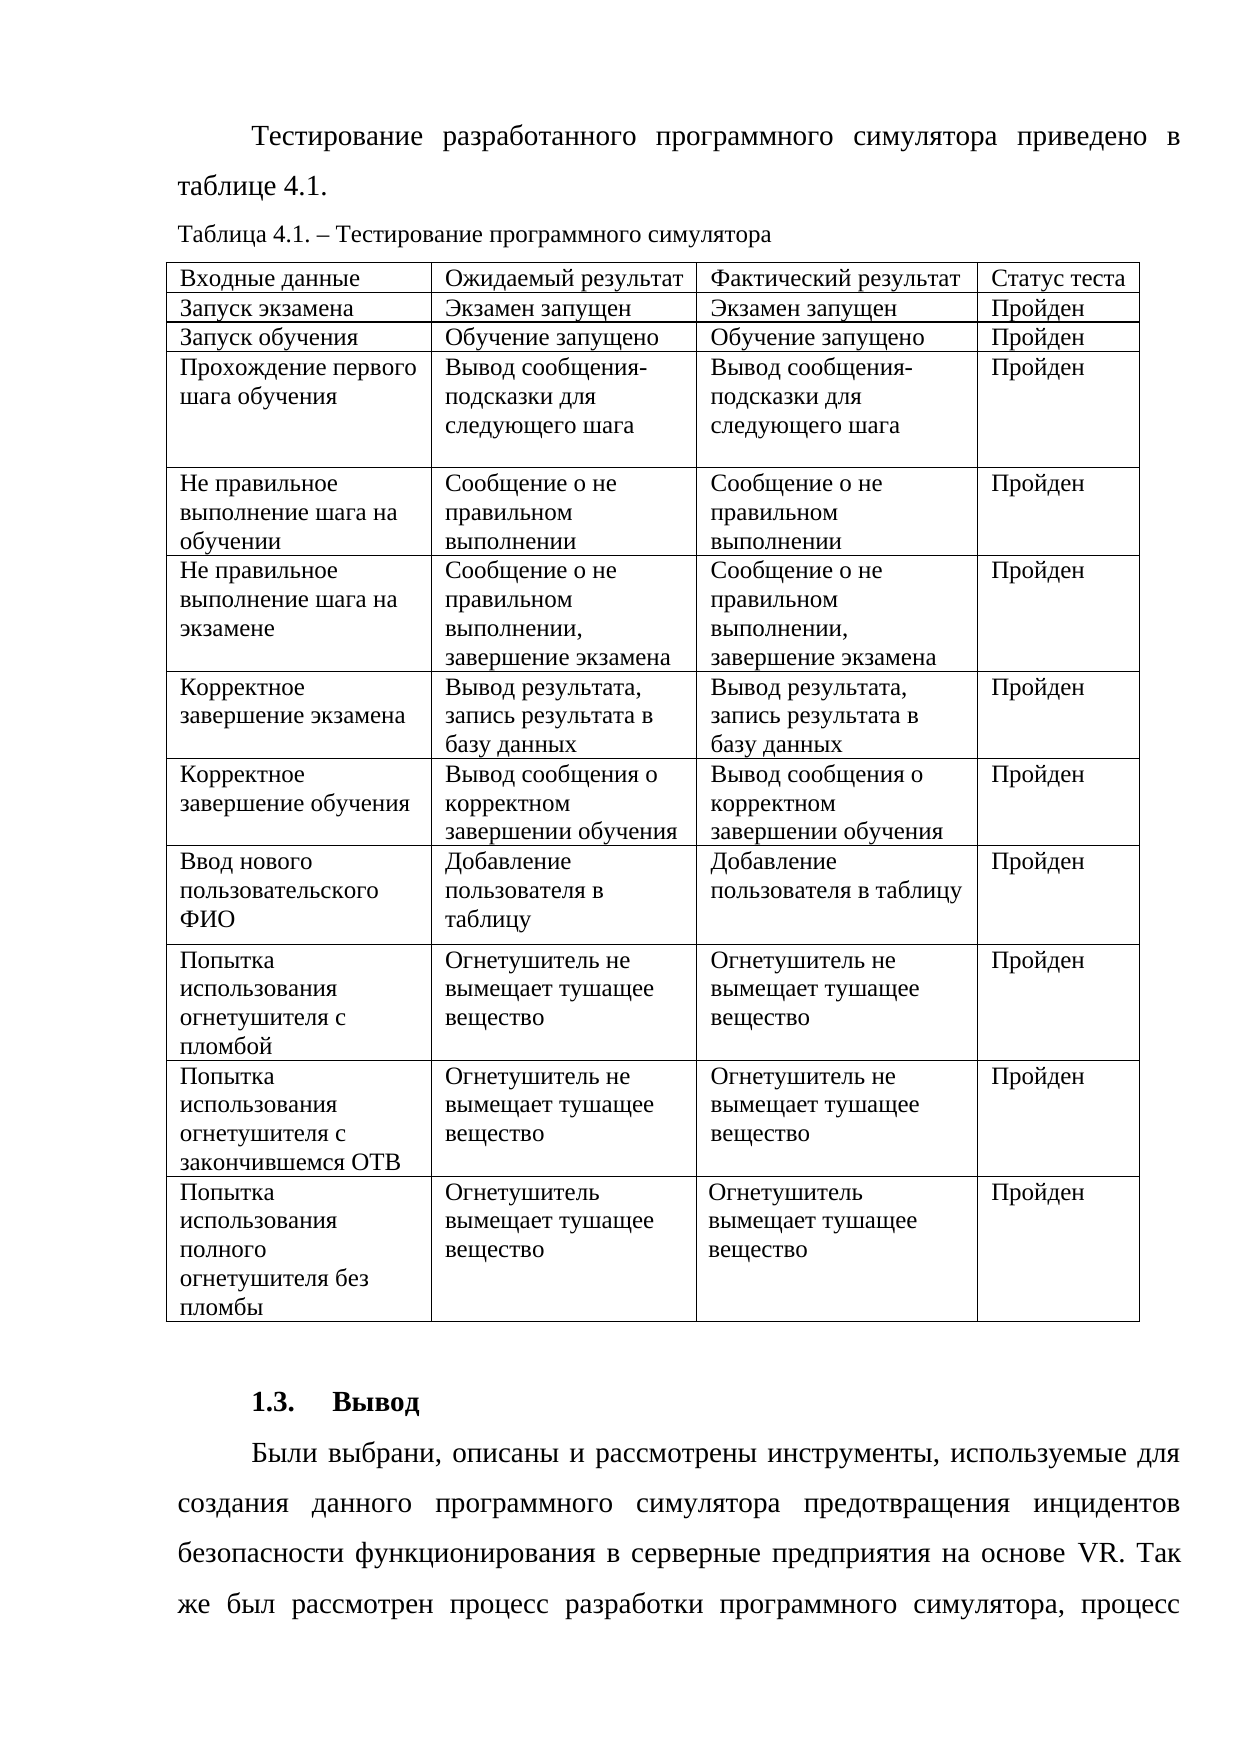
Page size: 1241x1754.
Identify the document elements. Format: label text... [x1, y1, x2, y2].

table_header Фактический результат [697, 263, 977, 292]
table_cell Обучение запущено [432, 323, 696, 351]
table_cell Запуск обучения [167, 323, 431, 351]
table_cell Сообщение о не правильном выполнении [697, 468, 977, 554]
table_header Входные данные [167, 263, 431, 292]
table_cell Добавление пользователя в таблицу [697, 846, 977, 944]
table_cell Сообщение о не правильном выполнении [432, 468, 696, 554]
table_cell Пройден [978, 945, 1139, 1060]
table_header Ожидаемый результат [432, 263, 696, 292]
table_cell Пройден [978, 1177, 1139, 1321]
list Вывод [177, 1384, 1181, 1418]
table_cell Огнетушитель не вымещает тушащее вещество [697, 1061, 977, 1176]
table_cell Сообщение о не правильном выполнении, завершение экзамена [697, 556, 977, 671]
table_cell Пройден [978, 468, 1139, 554]
table_cell Огнетушитель не вымещает тушащее вещество [697, 945, 977, 1060]
table_header Статус теста [978, 263, 1139, 292]
table_cell Экзамен запущен [432, 293, 696, 321]
table_cell Пройден [978, 1061, 1139, 1176]
table_cell Вывод сообщения-подсказки для следующего шага [432, 352, 696, 467]
table_cell Пройден [978, 556, 1139, 671]
table_cell Вывод сообщения-подсказки для следующего шага [697, 352, 977, 467]
table_cell Попытка использования огнетушителя с закончившемся ОТВ [167, 1061, 431, 1176]
table_cell Вывод сообщения о корректном завершении обучения [697, 759, 977, 845]
table_cell Огнетушитель вымещает тушащее вещество [697, 1177, 977, 1321]
table_cell Сообщение о не правильном выполнении, завершение экзамена [432, 556, 696, 671]
table_cell Не правильное выполнение шага на обучении [167, 468, 431, 554]
table_cell Обучение запущено [697, 323, 977, 351]
table_cell Вывод сообщения о корректном завершении обучения [432, 759, 696, 845]
table_cell Пройден [978, 672, 1139, 758]
text Таблица 4.1. – Тестирование программного симулятора [177, 219, 1181, 247]
table_cell Прохождение первого шага обучения [167, 352, 431, 467]
table_cell Пройден [978, 293, 1139, 321]
table_cell Пройден [978, 846, 1139, 944]
table_cell Попытка использования огнетушителя с пломбой [167, 945, 431, 1060]
table_cell Экзамен запущен [697, 293, 977, 321]
table_cell Ввод нового пользовательского ФИО [167, 846, 431, 944]
table_cell Пройден [978, 352, 1139, 467]
table_cell Корректное завершение обучения [167, 759, 431, 845]
list Тестирование разработанного программного симулятора приведено в таблице 4.1. [177, 118, 1181, 202]
table_cell Пройден [978, 323, 1139, 351]
table_cell Попытка использования полного огнетушителя без пломбы [167, 1177, 431, 1321]
table_cell Добавление пользователя в таблицу [432, 846, 696, 944]
table_cell Огнетушитель не вымещает тушащее вещество [432, 1061, 696, 1176]
table_cell Вывод результата, запись результата в базу данных [697, 672, 977, 758]
table_cell Огнетушитель не вымещает тушащее вещество [432, 945, 696, 1060]
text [177, 1435, 1181, 1619]
table_cell Корректное завершение экзамена [167, 672, 431, 758]
table_cell Вывод результата, запись результата в базу данных [432, 672, 696, 758]
table_cell Огнетушитель вымещает тушащее вещество [432, 1177, 696, 1321]
table_cell Пройден [978, 759, 1139, 845]
table_cell Запуск экзамена [167, 293, 431, 321]
table_cell Не правильное выполнение шага на экзамене [167, 556, 431, 671]
